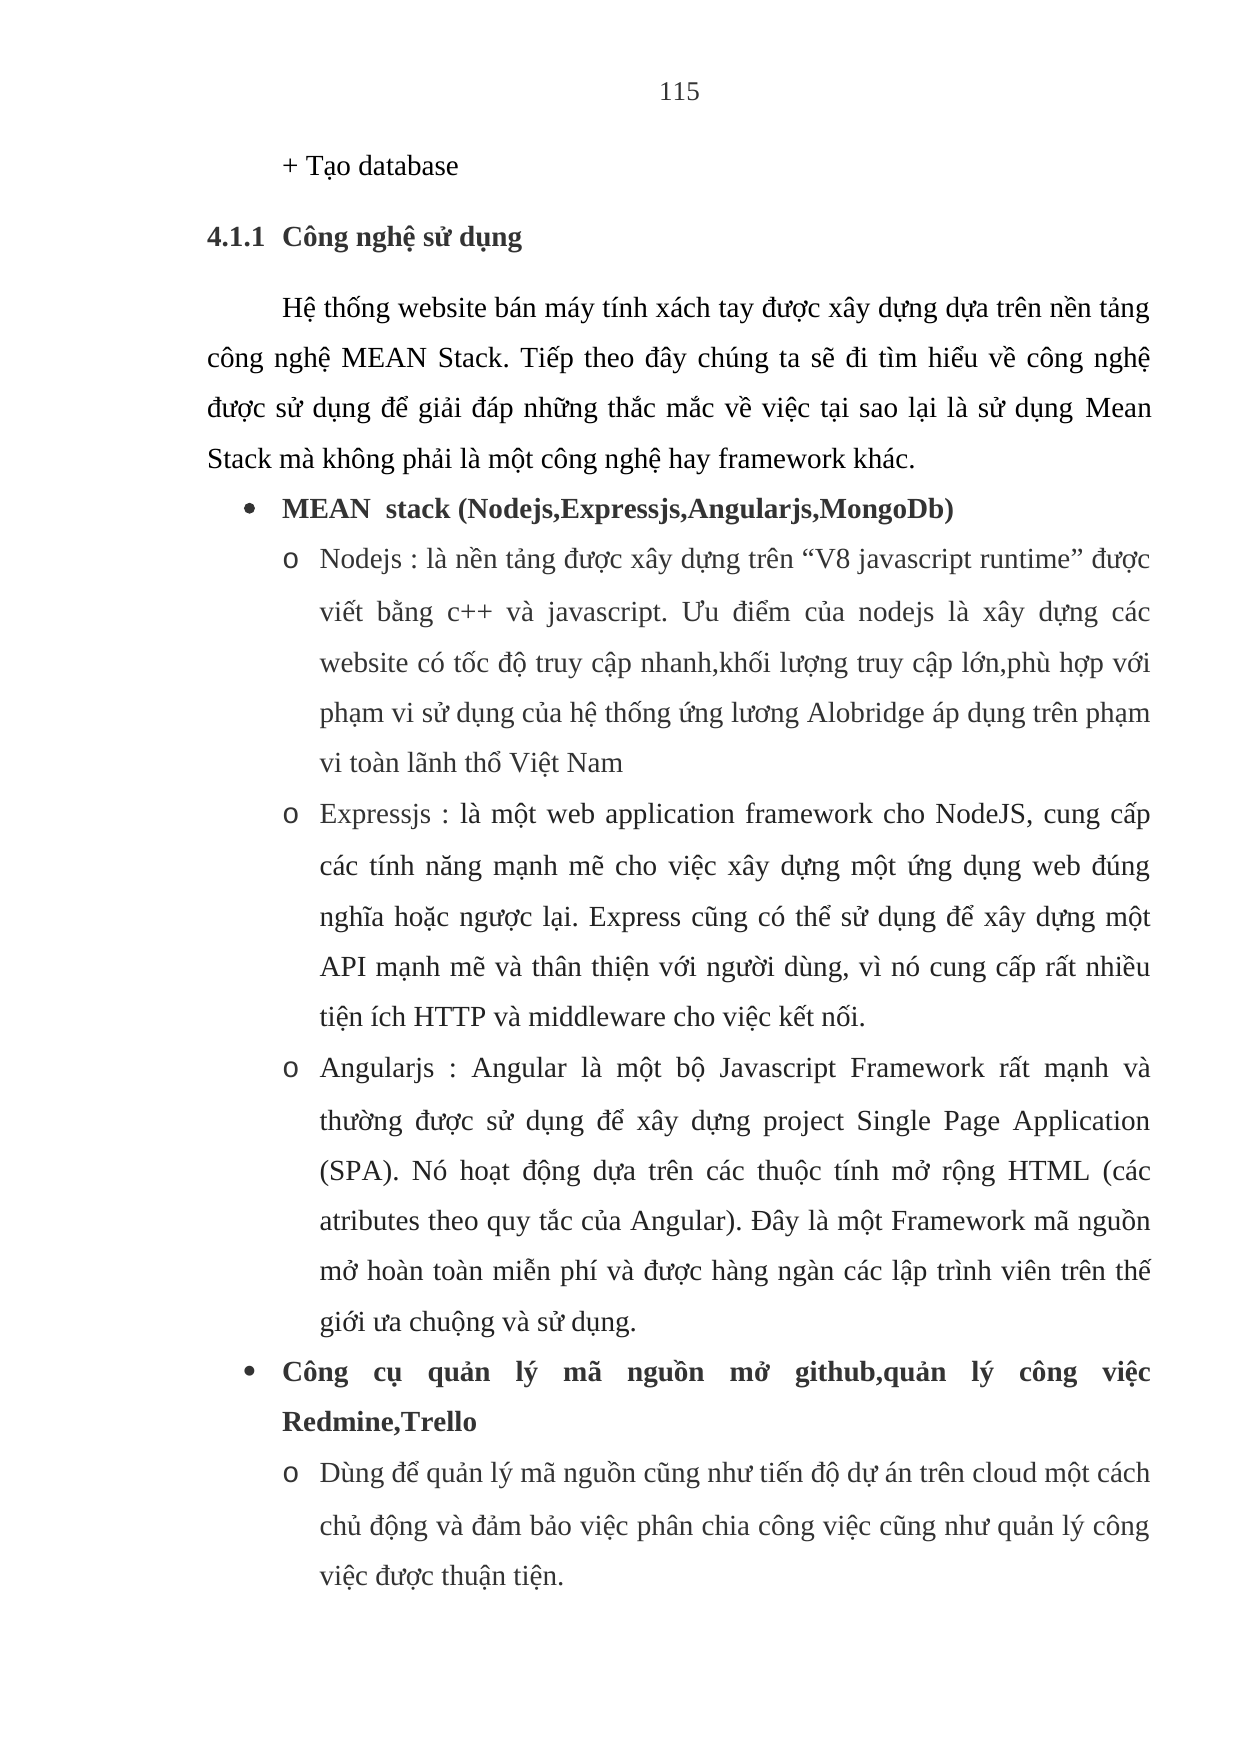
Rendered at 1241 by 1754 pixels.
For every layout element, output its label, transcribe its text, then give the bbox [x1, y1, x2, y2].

list Angularjs : Angular là một bộ Javascript Framework rất mạnh và thường được sử dụng để xây dựng project Single Page Application (SPA). Nó hoạt động dựa trên các thuộc tính mở rộng HTML (các atributes theo quy tắc của Angular). Đây là một Framework mã nguồn mở hoàn toàn miễn phí và được hàng ngàn các lập trình viên trên thế giới ưa chuộng và sử dụng. [282, 1050, 1152, 1337]
list MEAN stack (Nodejs,Expressjs,Angularjs,MongoDb) [244, 491, 1152, 525]
list Công cụ quản lý mã nguồn mở github,quản lý công việc Redmine,Trello [244, 1354, 1152, 1438]
text + Tạo database [207, 148, 1152, 181]
list Nodejs : là nền tảng được xây dựng trên “V8 javascript runtime” được viết bằng c++ và javascript. Ưu điểm của nodejs là xây dựng các website có tốc độ truy cập nhanh,khối lượng truy cập lớn,phù hợp với phạm vi sử dụng của hệ thống ứng lương Alobridge áp dụng trên phạm vi toàn lãnh thổ Việt Nam [282, 542, 1152, 779]
list Dùng để quản lý mã nguồn cũng như tiến độ dự án trên cloud một cách chủ động và đảm bảo việc phân chia công việc cũng như quản lý công việc được thuận tiện. [282, 1455, 1152, 1592]
text Hệ thống website bán máy tính xách tay được xây dựng dựa trên nền tảng công nghệ MEAN Stack. Tiếp theo đây chúng ta sẽ đi tìm hiểu về công nghệ được sử dụng để giải đáp những thắc mắc về việc tại sao lại là sử dụng Mean Stack mà không phải là một công nghệ hay framework khác. [207, 290, 1152, 474]
subtitle Công nghệ sử dụng [207, 219, 1152, 252]
list Expressjs : là một web application framework cho NodeJS, cung cấp các tính năng mạnh mẽ cho việc xây dựng một ứng dụng web đúng nghĩa hoặc ngược lại. Express cũng có thể sử dụng để xây dựng một API mạnh mẽ và thân thiện với người dùng, vì nó cung cấp rất nhiều tiện ích HTTP và middleware cho việc kết nối. [282, 796, 1152, 1033]
